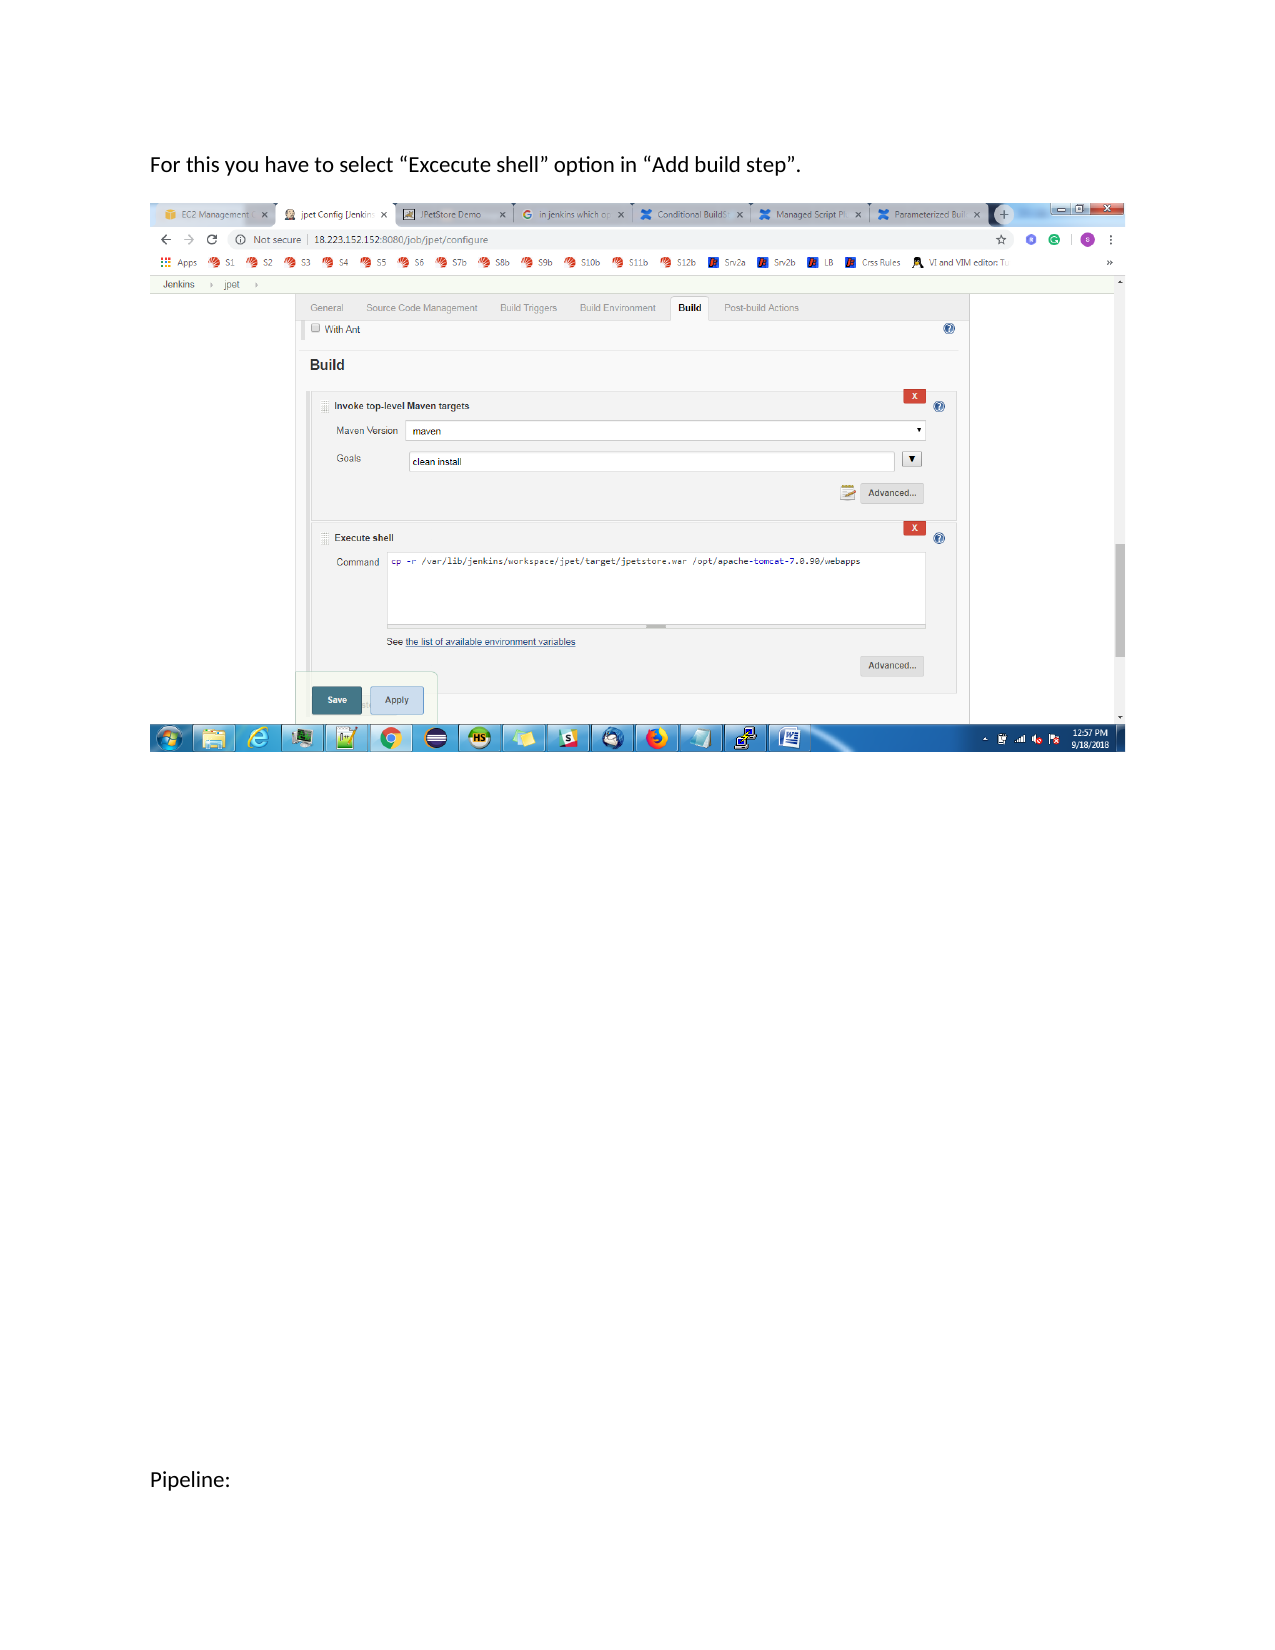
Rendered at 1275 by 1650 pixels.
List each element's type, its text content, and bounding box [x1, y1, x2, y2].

text Pipeline: [150, 1465, 1125, 1493]
text For this you have to select “Excecute shell” option in “Add build step”. [150, 150, 1125, 178]
picture [150, 203, 1125, 752]
